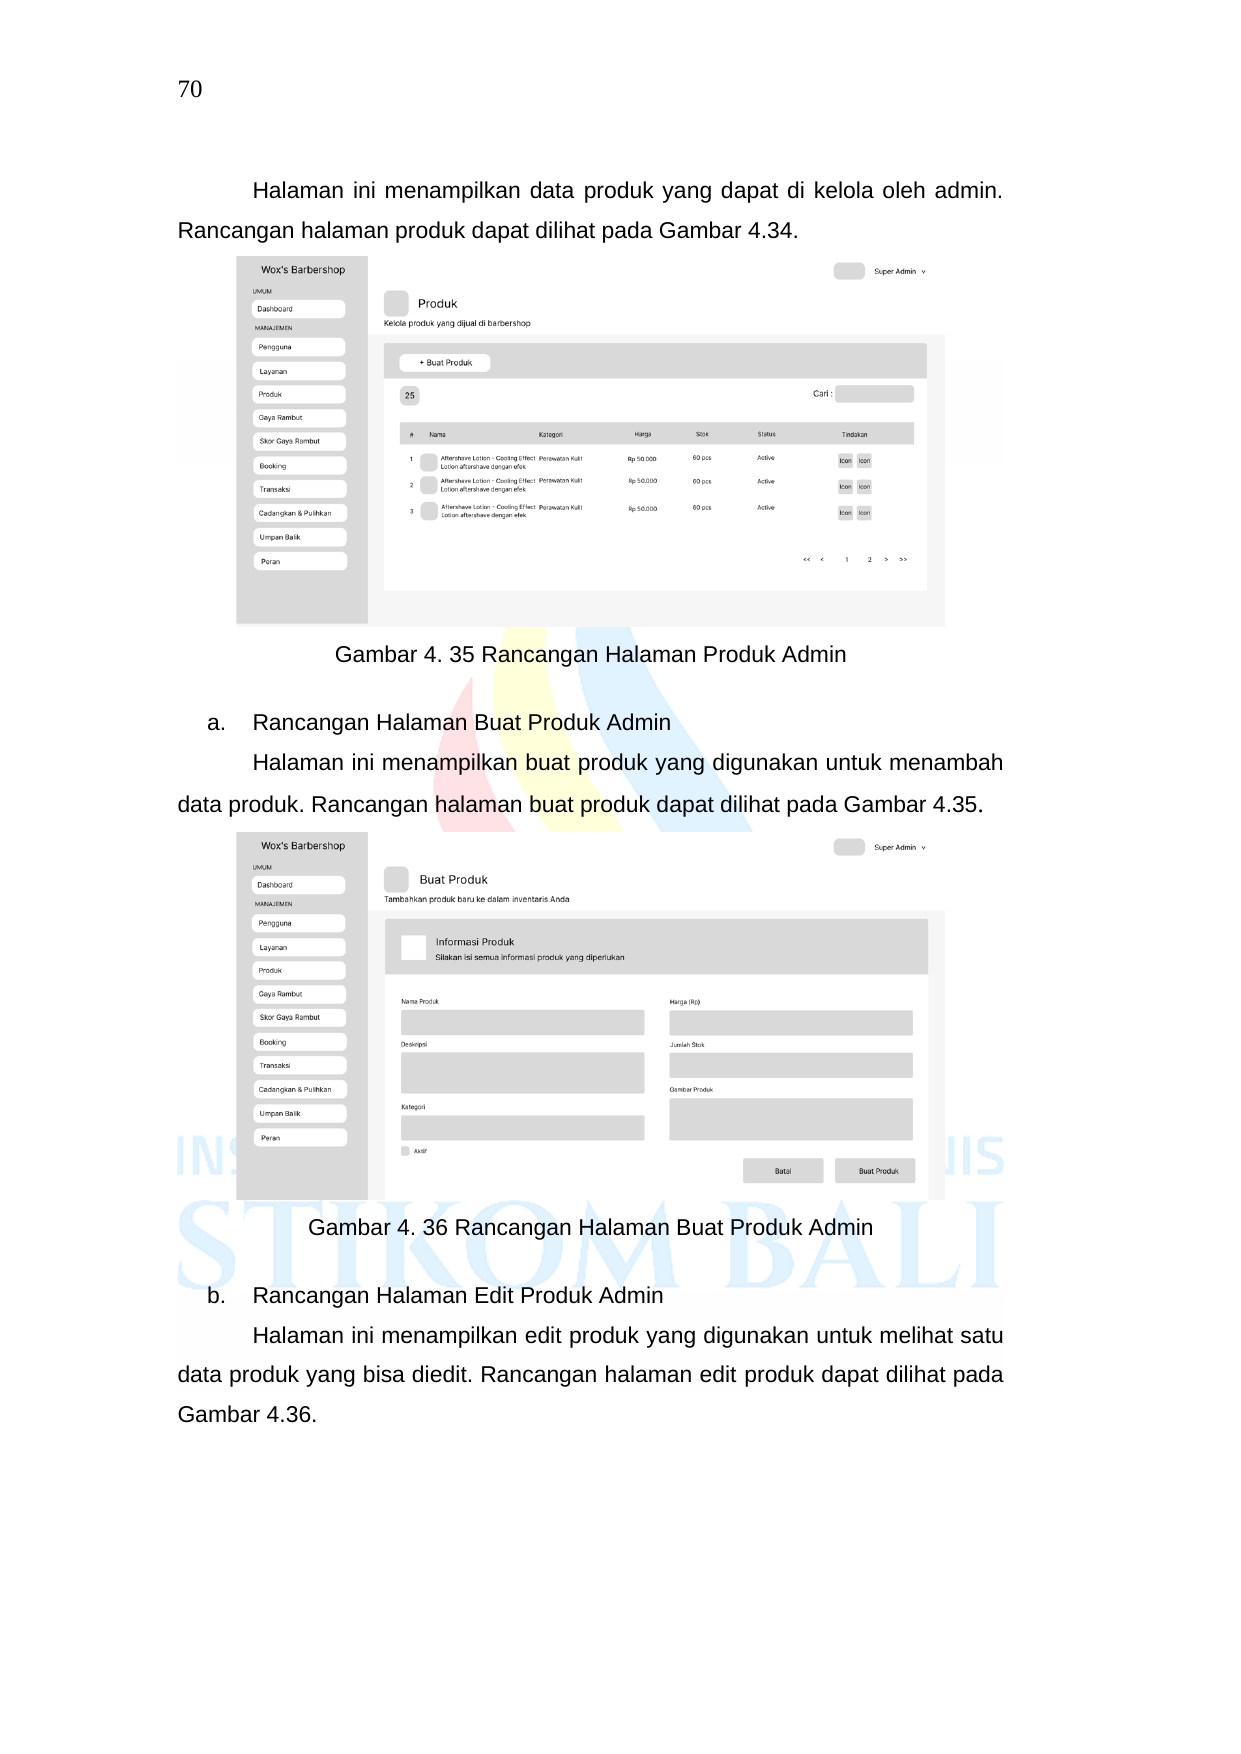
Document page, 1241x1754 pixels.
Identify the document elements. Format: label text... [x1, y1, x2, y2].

text Gambar 4. 35 Rancangan Halaman Produk Admin [177, 641, 1004, 667]
text Halaman ini menampilkan data produk yang dapat di kelola oleh admin. Rancangan halaman produk dapat dilihat pada Gambar 4.34. [177, 177, 1004, 243]
text Gambar 4. 36 Rancangan Halaman Buat Produk Admin [177, 1214, 1004, 1241]
list Rancangan Halaman Buat Produk Admin [207, 709, 1004, 736]
list Rancangan Halaman Edit Produk Admin [207, 1282, 1004, 1309]
picture [236, 832, 945, 1200]
text Halaman ini menampilkan buat produk yang digunakan untuk menambah data produk. Rancangan halaman buat produk dapat dilihat pada Gambar 4.35. [177, 749, 1004, 818]
text Halaman ini menampilkan edit produk yang digunakan untuk melihat satu data produk yang bisa diedit. Rancangan halaman edit produk dapat dilihat pada Gambar 4.36. [177, 1322, 1004, 1427]
picture [236, 256, 945, 627]
